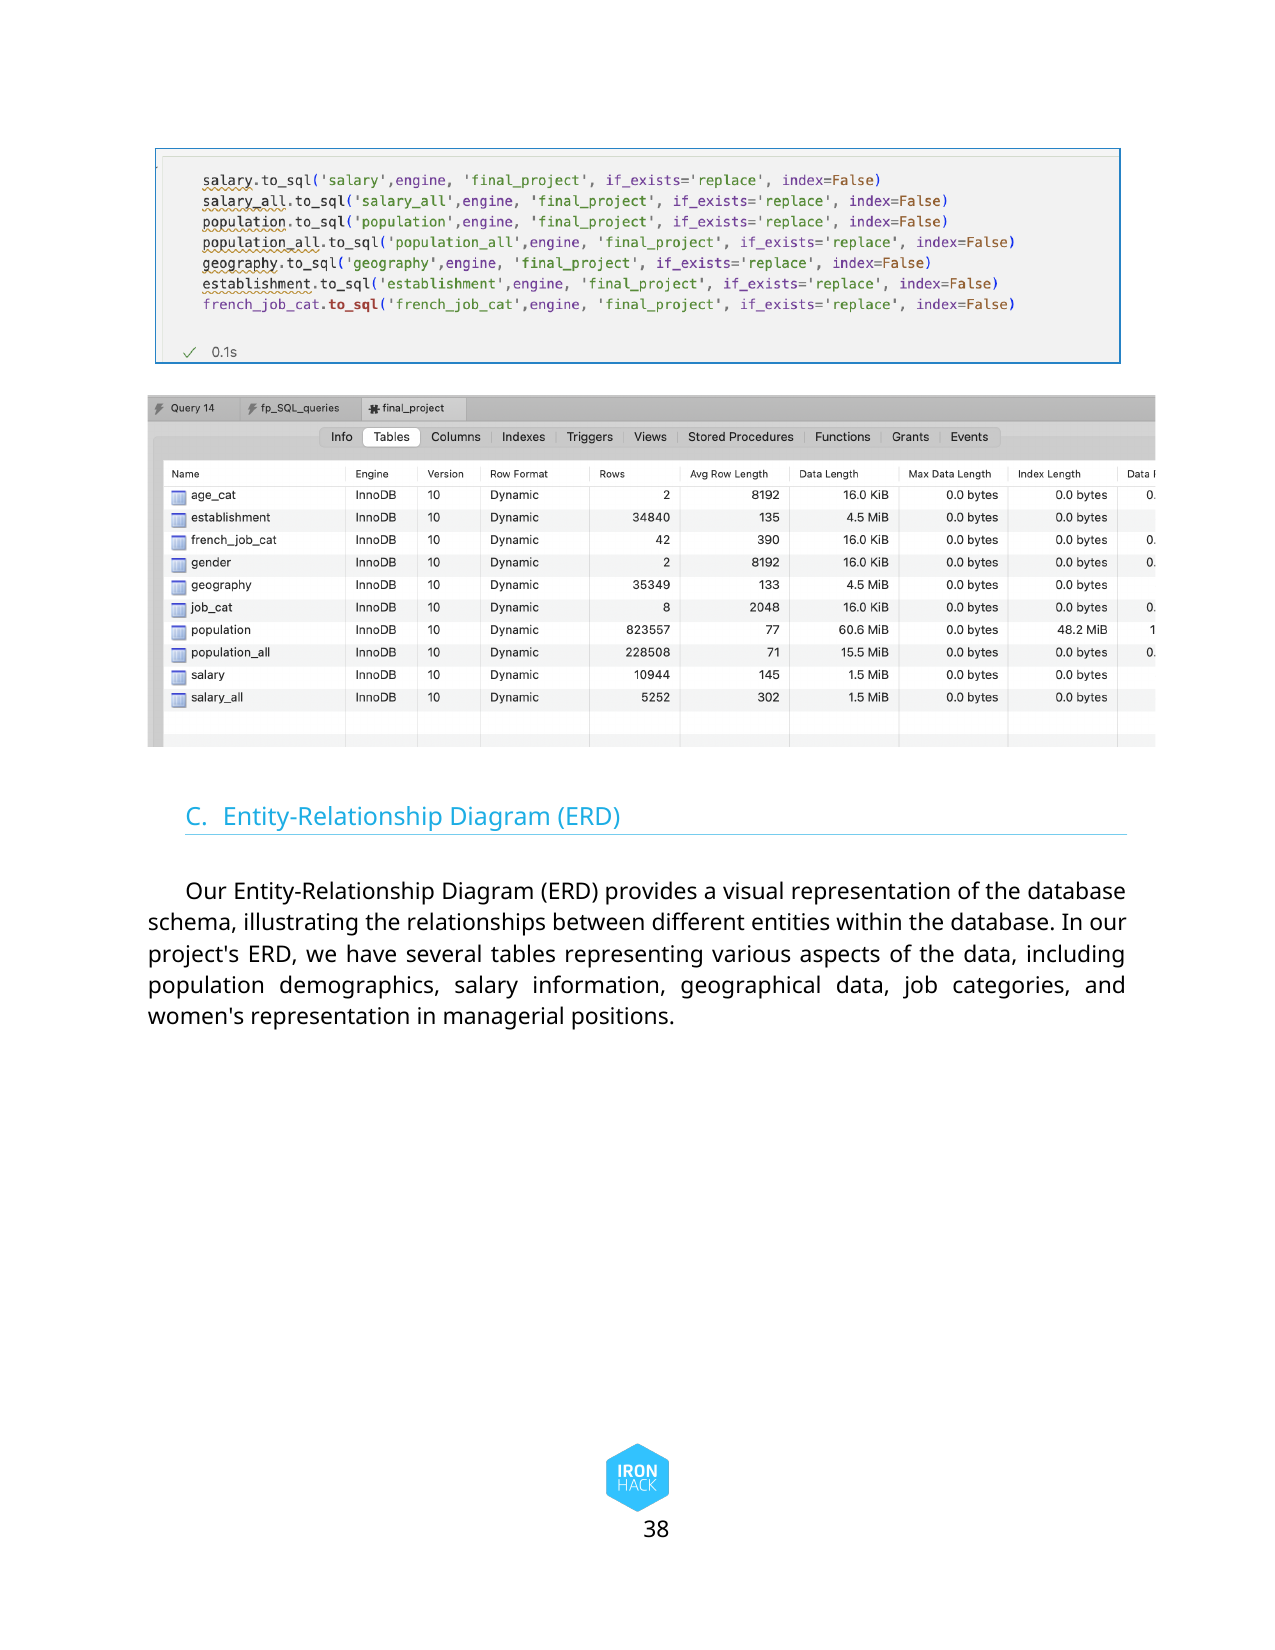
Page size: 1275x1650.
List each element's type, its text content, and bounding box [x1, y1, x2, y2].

text Our Entity-Relationship Diagram (ERD) provides a visual representation of the database schema, illustrating the relationships between different entities within the database. In our project's ERD, we have several tables representing various aspects of the data, including population demographics, salary information, geographical data, job categories, and women's representation in managerial positions. [148, 875, 1127, 1031]
subtitle Entity-Relationship Diagram (ERD) [185, 798, 1127, 834]
picture [147, 395, 1156, 747]
picture [156, 149, 1119, 362]
picture [602, 1442, 673, 1513]
